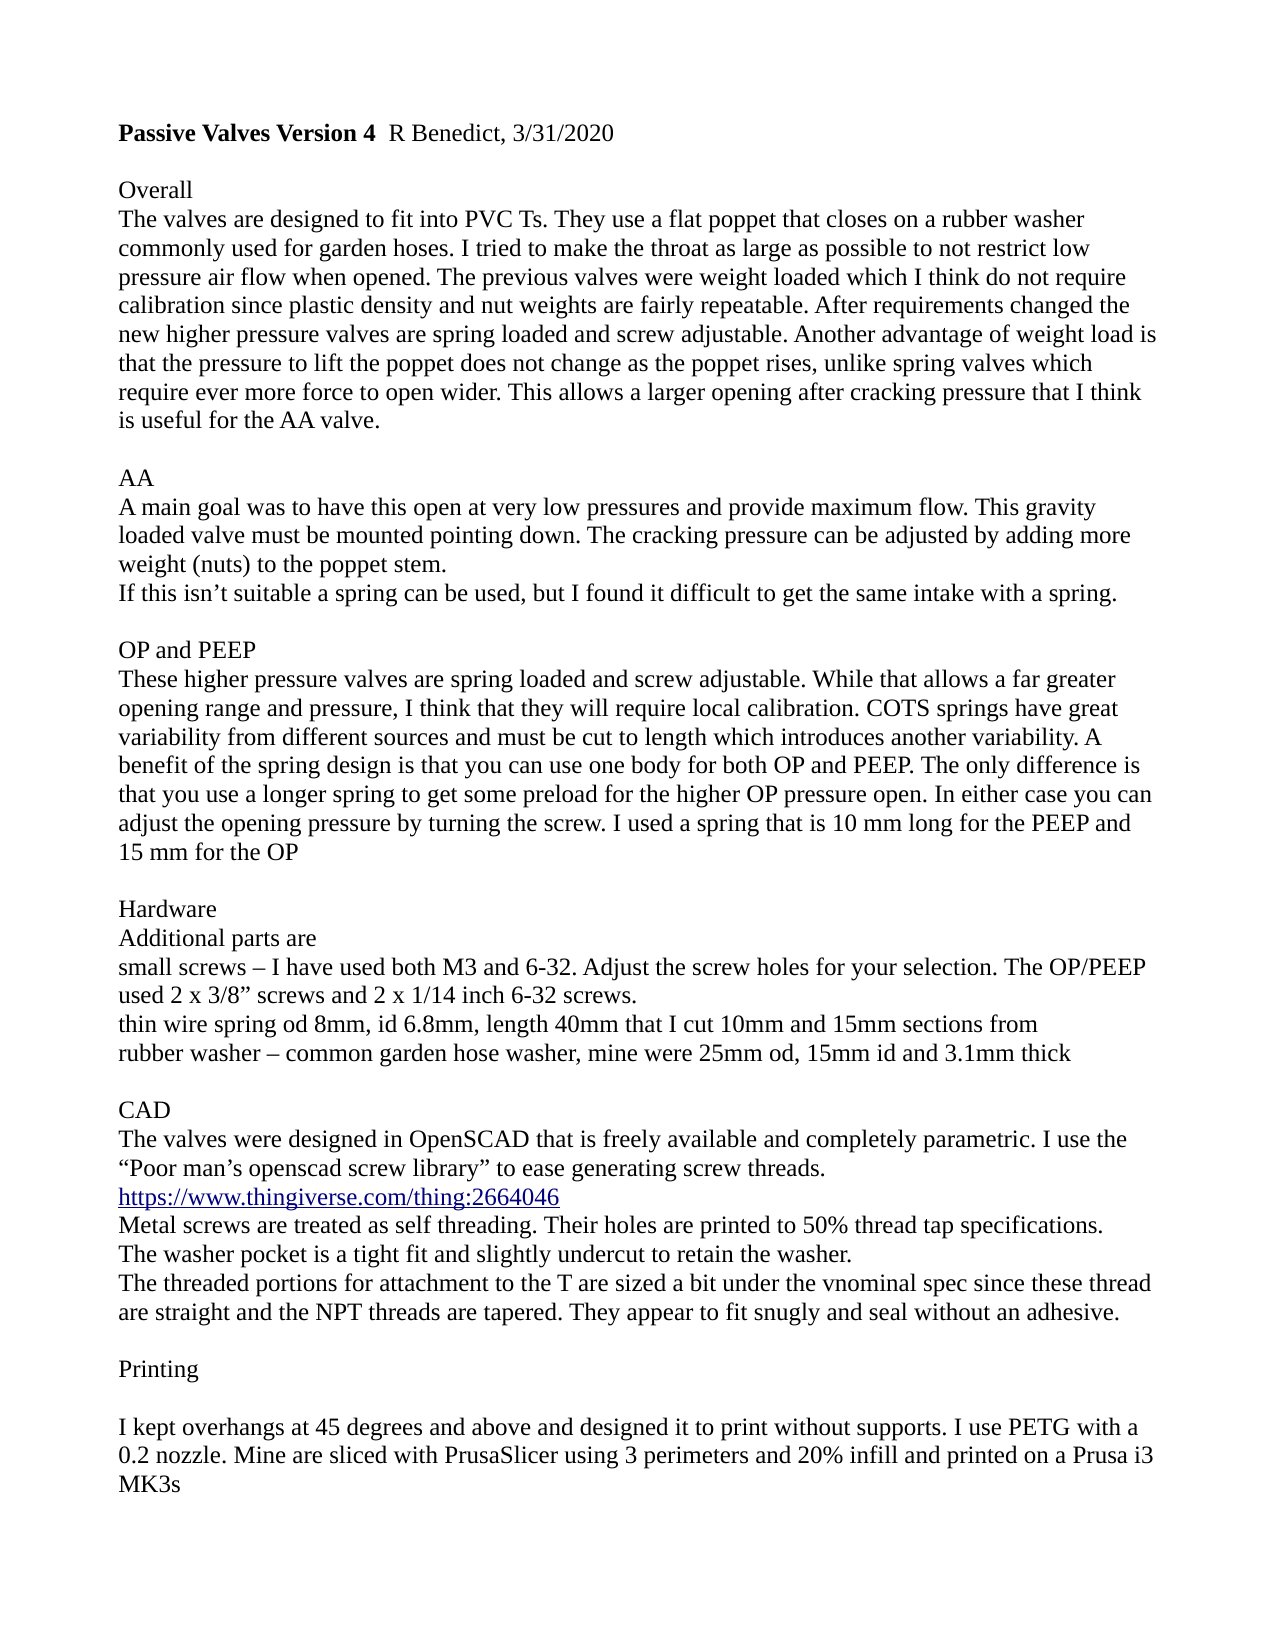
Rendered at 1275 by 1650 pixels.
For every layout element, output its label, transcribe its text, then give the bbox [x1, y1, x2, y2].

text The valves were designed in OpenSCAD that is freely available and completely parametric. I use the “Poor man’s openscad screw library” to ease generating screw threads. [118, 1124, 1157, 1182]
text Hardware [118, 894, 1157, 923]
text Passive Valves Version 4 R Benedict, 3/31/2020 [118, 118, 1157, 147]
text rubber washer – common garden hose washer, mine were 25mm od, 15mm id and 3.1mm thick [118, 1038, 1157, 1067]
text These higher pressure valves are spring loaded and screw adjustable. While that allows a far greater opening range and pressure, I think that they will require local calibration. COTS springs have great variability from different sources and must be cut to length which introduces another variability. A benefit of the spring design is that you can use one body for both OP and PEEP. The only difference is that you use a longer spring to get some preload for the higher OP pressure open. In either case you can adjust the opening pressure by turning the screw. I used a spring that is 10 mm long for the PEEP and 15 mm for the OP [118, 664, 1157, 866]
text Printing [118, 1354, 1157, 1383]
text thin wire spring od 8mm, id 6.8mm, length 40mm that I cut 10mm and 15mm sections from [118, 1009, 1157, 1038]
text Overall [118, 176, 1157, 204]
text The washer pocket is a tight fit and slightly undercut to retain the washer. [118, 1239, 1157, 1268]
text CAD [118, 1096, 1157, 1124]
text A main goal was to have this open at very low pressures and provide maximum flow. This gravity loaded valve must be mounted pointing down. The cracking pressure can be adjusted by adding more weight (nuts) to the poppet stem. [118, 492, 1157, 578]
text AA [118, 463, 1157, 492]
text small screws – I have used both M3 and 6-32. Adjust the screw holes for your selection. The OP/PEEP used 2 x 3/8” screws and 2 x 1/14 inch 6-32 screws. [118, 952, 1157, 1009]
text OP and PEEP [118, 636, 1157, 664]
text The valves are designed to fit into PVC Ts. They use a flat poppet that closes on a rubber washer commonly used for garden hoses. I tried to make the throat as large as possible to not restrict low pressure air flow when opened. The previous valves were weight loaded which I think do not require calibration since plastic density and nut weights are fairly repeatable. After requirements changed the new higher pressure valves are spring loaded and screw adjustable. Another advantage of weight load is that the pressure to lift the poppet does not change as the poppet rises, unlike spring valves which require ever more force to open wider. This allows a larger opening after cracking pressure that I think is useful for the AA valve. [118, 204, 1157, 434]
text The threaded portions for attachment to the T are sized a bit under the vnominal spec since these thread are straight and the NPT threads are tapered. They appear to fit snugly and seal without an adhesive. [118, 1268, 1157, 1326]
text https://www.thingiverse.com/thing:2664046 [118, 1182, 1157, 1211]
text If this isn’t suitable a spring can be used, but I found it difficult to get the same intake with a spring. [118, 578, 1157, 607]
text I kept overhangs at 45 degrees and above and designed it to print without supports. I use PETG with a 0.2 nozzle. Mine are sliced with PrusaSlicer using 3 perimeters and 20% infill and printed on a Prusa i3 MK3s [118, 1412, 1157, 1498]
text Additional parts are [118, 923, 1157, 952]
text Metal screws are treated as self threading. Their holes are printed to 50% thread tap specifications. [118, 1211, 1157, 1239]
